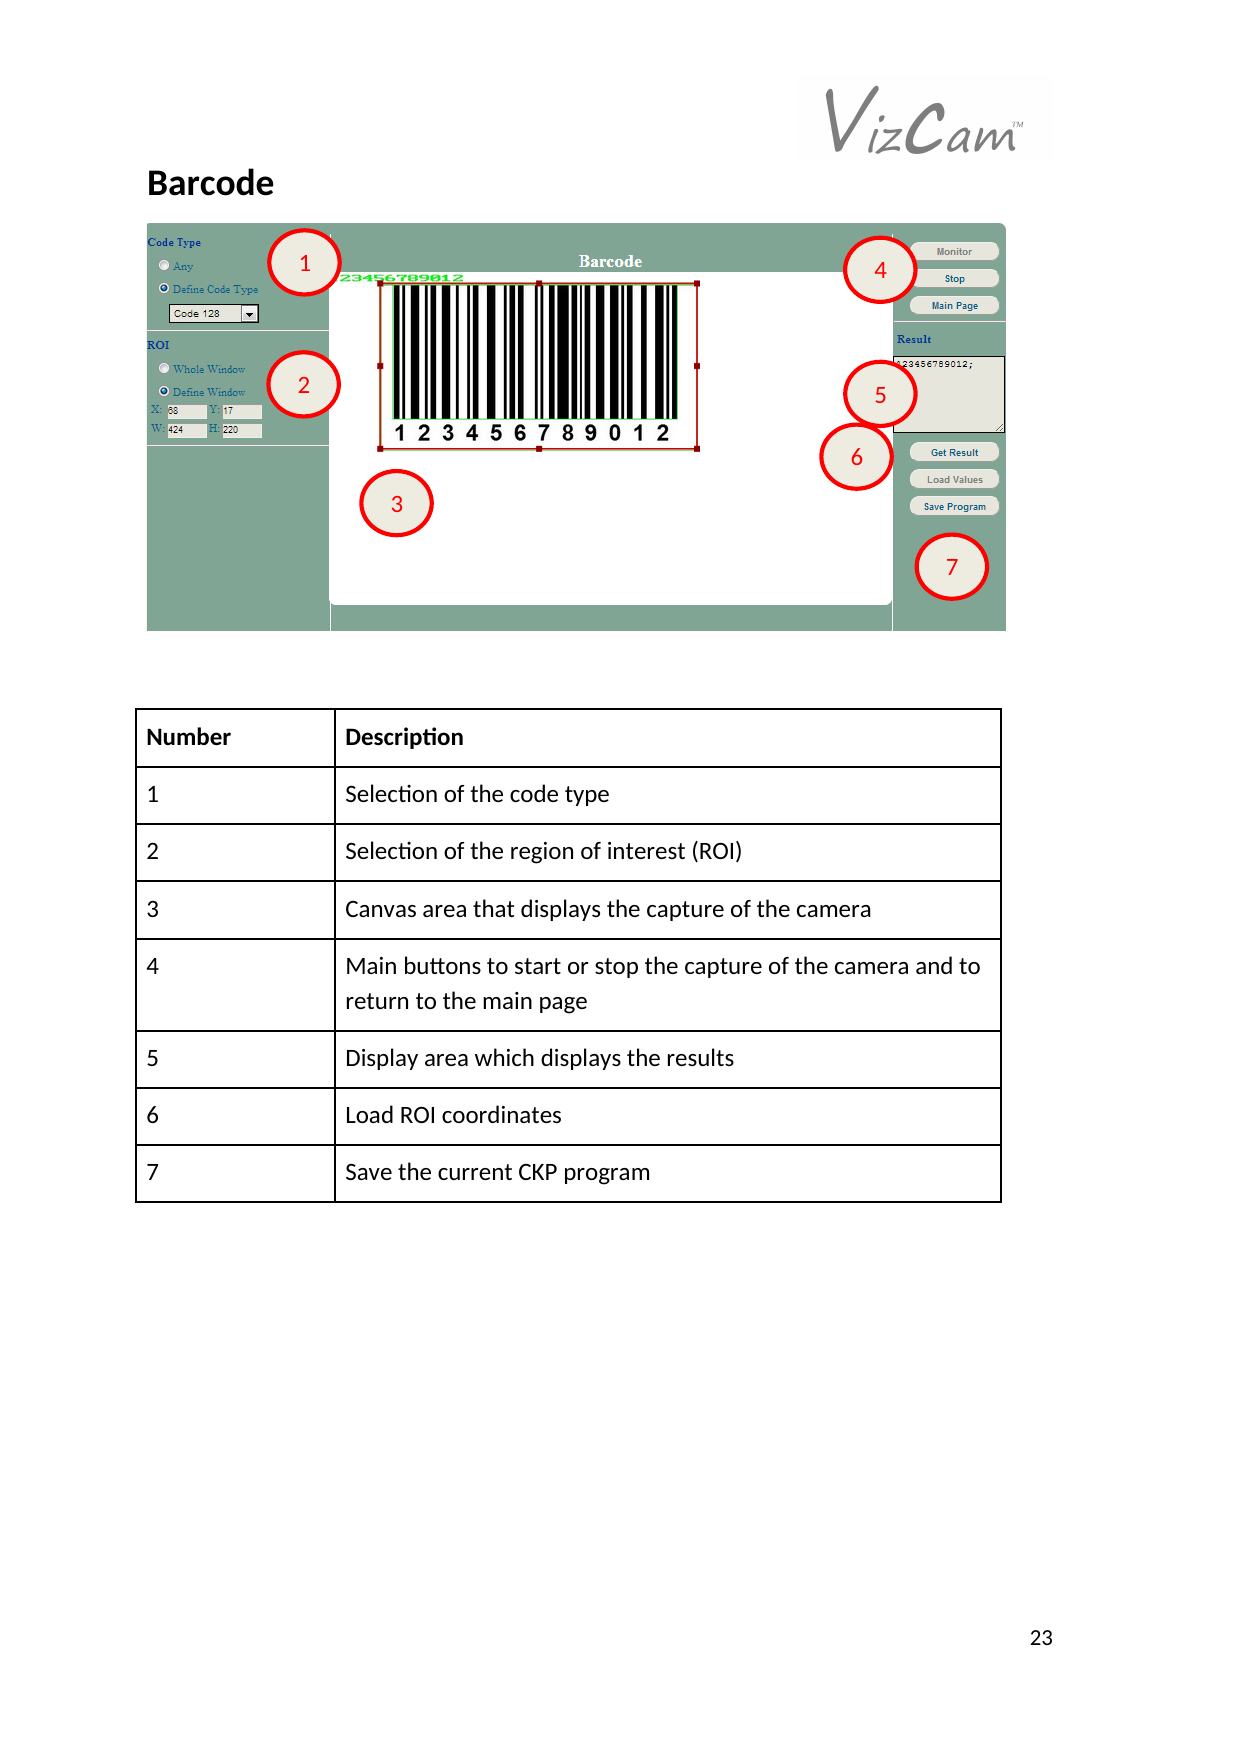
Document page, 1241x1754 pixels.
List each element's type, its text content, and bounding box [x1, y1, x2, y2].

table_header Description [336, 710, 1000, 766]
table_cell Canvas area that displays the capture of the camera [336, 882, 1000, 937]
table_cell Selection of the region of interest (ROI) [336, 825, 1000, 880]
table_cell 1 [137, 768, 334, 823]
table_cell 7 [137, 1146, 334, 1201]
table_cell Load ROI coordinates [336, 1089, 1000, 1144]
table_cell 4 [137, 940, 334, 1030]
picture [798, 75, 1053, 160]
table_cell Save the current CKP program [336, 1146, 1000, 1201]
table_cell Selection of the code type [336, 768, 1000, 823]
table_header Number [137, 710, 334, 766]
subtitle Barcode [147, 159, 1053, 205]
table_cell Display area which displays the results [336, 1032, 1000, 1087]
table_cell 3 [137, 882, 334, 937]
table_cell 6 [137, 1089, 334, 1144]
table_cell 2 [137, 825, 334, 880]
picture [146, 220, 1007, 631]
table_cell Main buttons to start or stop the capture of the camera and to return to the main page [336, 940, 1000, 1030]
table_cell 5 [137, 1032, 334, 1087]
